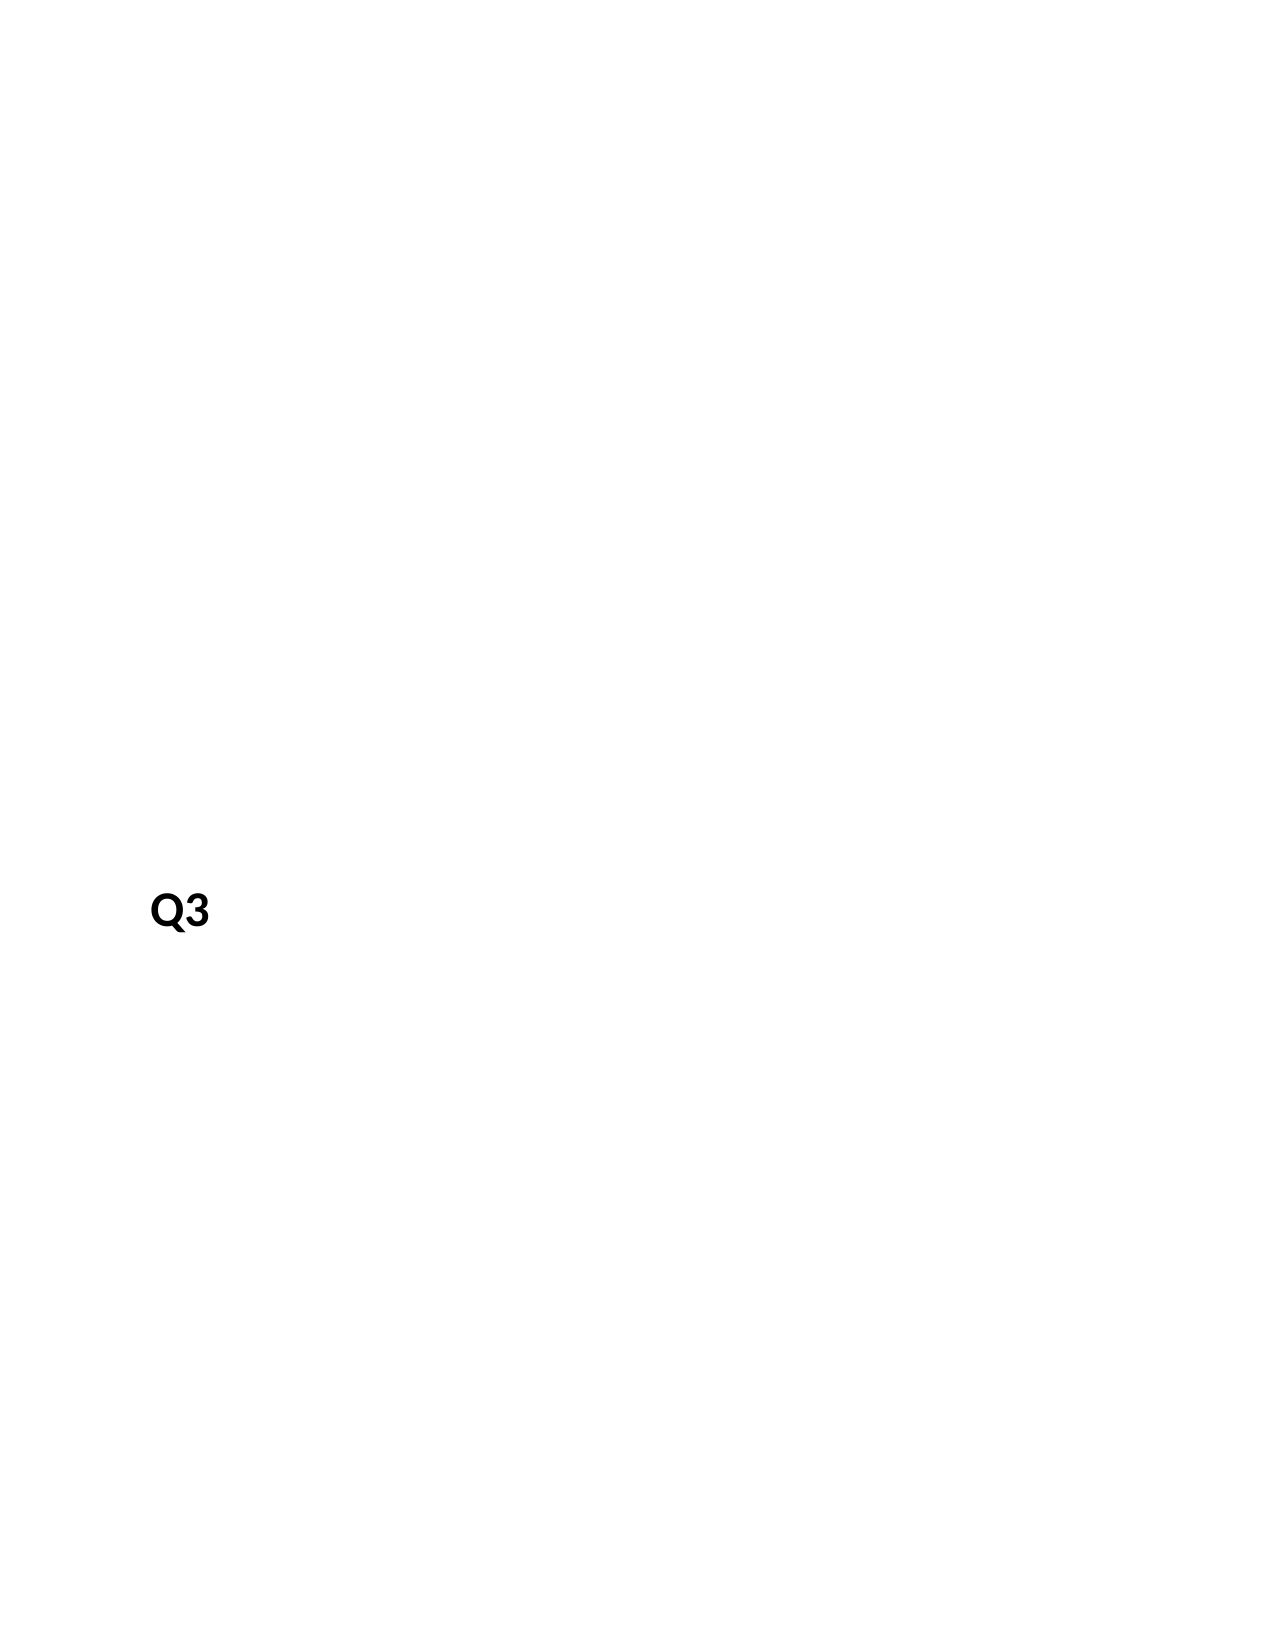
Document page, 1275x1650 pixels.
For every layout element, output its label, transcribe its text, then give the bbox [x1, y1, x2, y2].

text Q3 [150, 877, 1125, 938]
